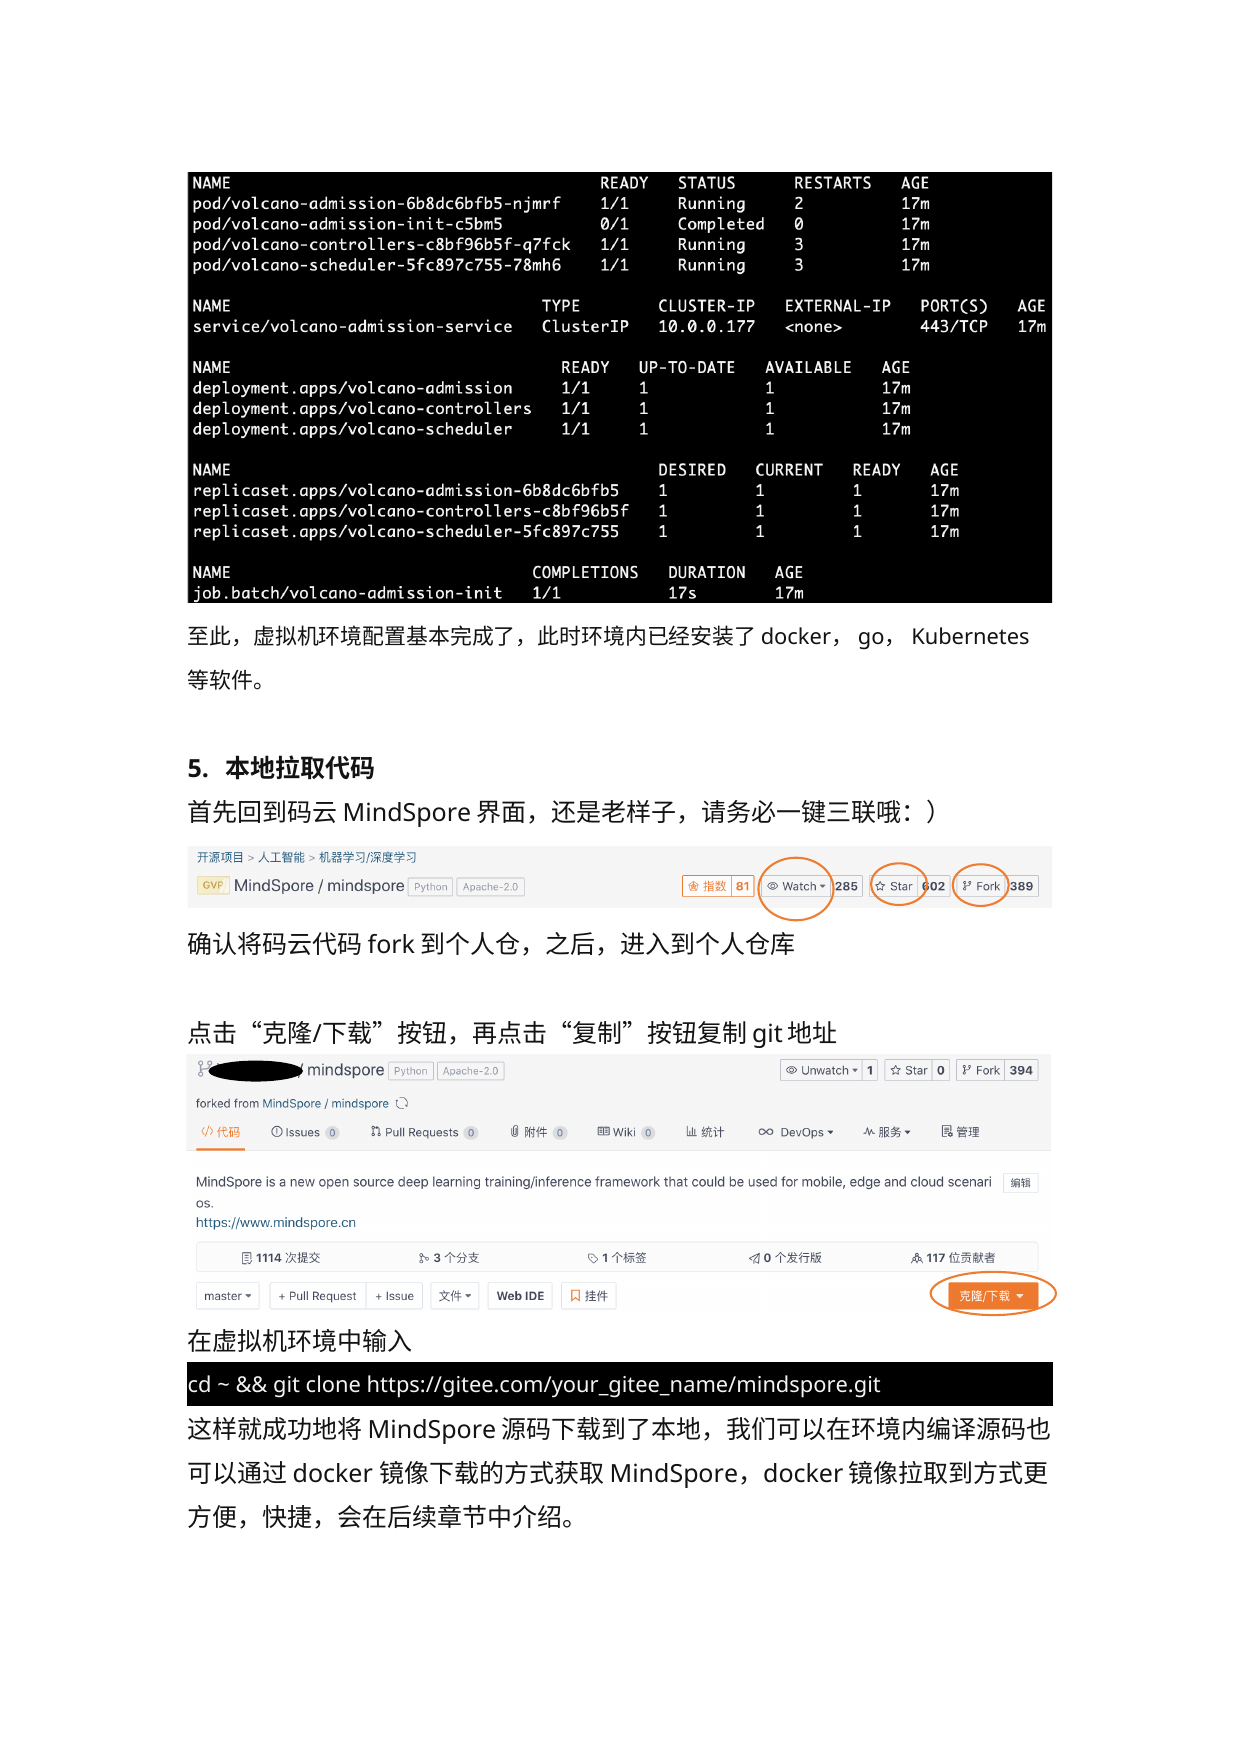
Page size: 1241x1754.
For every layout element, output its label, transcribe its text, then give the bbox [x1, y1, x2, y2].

text 至此，虚拟机环境配置基本完成了，此时环境内已经安装了docker， go， Kubernetes等软件。 [187, 613, 1053, 701]
list 本地拉取代码 [187, 745, 1053, 789]
text 点击“克隆/下载”按钮，再点击“复制”按钮复制git地址 [187, 1009, 1053, 1053]
picture [760, 859, 832, 908]
picture [187, 172, 1053, 603]
text 在虚拟机环境中输入 [187, 1318, 1053, 1362]
text cd ~ && git clone https://gitee.com/your_gitee_name/mindspore.git [187, 1362, 1053, 1406]
picture [186, 1054, 1051, 1316]
text 这样就成功地将MindSpore源码下载到了本地，我们可以在环境内编译源码也可以通过docker 镜像下载的方式获取MindSpore，docker镜像拉取到方式更方便，快捷，会在后续章节中介绍。 [187, 1406, 1053, 1538]
picture [932, 1273, 1051, 1314]
text 首先回到码云MindSpore界面，还是老样子，请务必一键三联哦：） [187, 789, 1053, 833]
text 确认将码云代码fork到个人仓，之后，进入到个人仓库 [187, 921, 1053, 965]
picture [1014, 1304, 1051, 1316]
picture [187, 846, 1053, 908]
